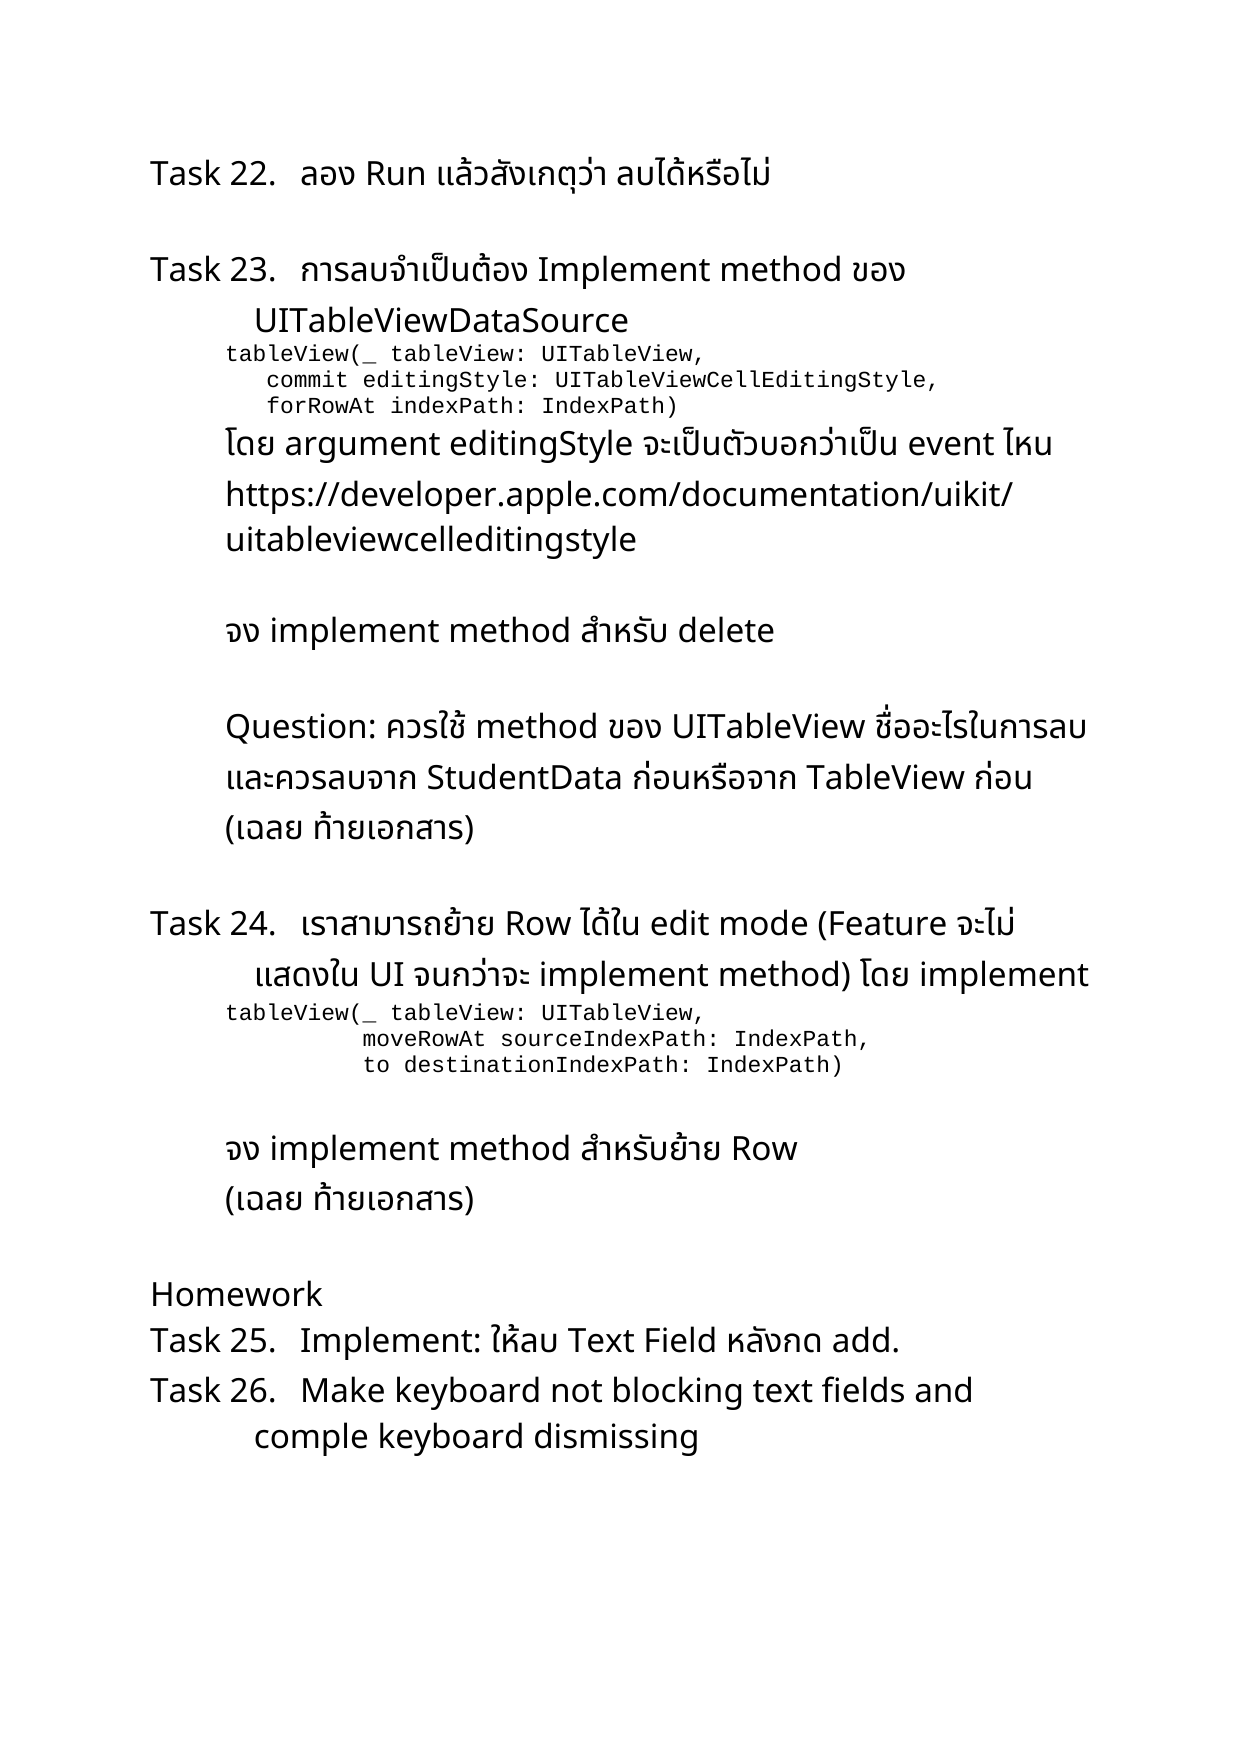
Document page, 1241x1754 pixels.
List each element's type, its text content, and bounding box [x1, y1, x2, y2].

text Question: ควรใช้ method ของ UITableView ชื่ออะไรในการลบ และควรลบจาก StudentData ก่อนหรือจาก TableView ก่อน [225, 703, 1090, 804]
text จง implement method สำหรับย้าย Row [225, 1124, 1090, 1175]
text (เฉลย ท้ายเอกสาร) [225, 804, 1090, 855]
text forRowAt indexPath: IndexPath) [225, 394, 1090, 420]
text โดย argument editingStyle จะเป็นตัวบอกว่าเป็น event ไหน [225, 420, 1090, 471]
text tableView(_ tableView: UITableView, [225, 342, 1090, 368]
list การลบจำเป็นต้อง Implement method ของ UITableViewDataSource [150, 246, 1090, 342]
text moveRowAt sourceIndexPath: IndexPath, [225, 1027, 1090, 1053]
list Make keyboard not blocking text fields and comple keyboard dismissing [150, 1367, 1090, 1458]
text https://developer.apple.com/documentation/uikit/uitableviewcelleditingstyle [225, 471, 1090, 561]
text to destinationIndexPath: IndexPath) [225, 1053, 1090, 1079]
list Implement: ให้ลบ Text Field หลังกด add. [150, 1317, 1090, 1367]
text (เฉลย ท้ายเอกสาร) [225, 1175, 1090, 1226]
list ลอง Run แล้วสังเกตุว่า ลบได้หรือไม่ [150, 150, 1090, 201]
list เราสามารถย้าย Row ได้ใน edit mode (Feature จะไม่แสดงใน UI จนกว่าจะ implement method) โดย implement [150, 900, 1090, 1001]
text Homework [150, 1271, 1090, 1317]
text commit editingStyle: UITableViewCellEditingStyle, [225, 368, 1090, 394]
text tableView(_ tableView: UITableView, [225, 1001, 1090, 1027]
text จง implement method สำหรับ delete [225, 607, 1090, 657]
